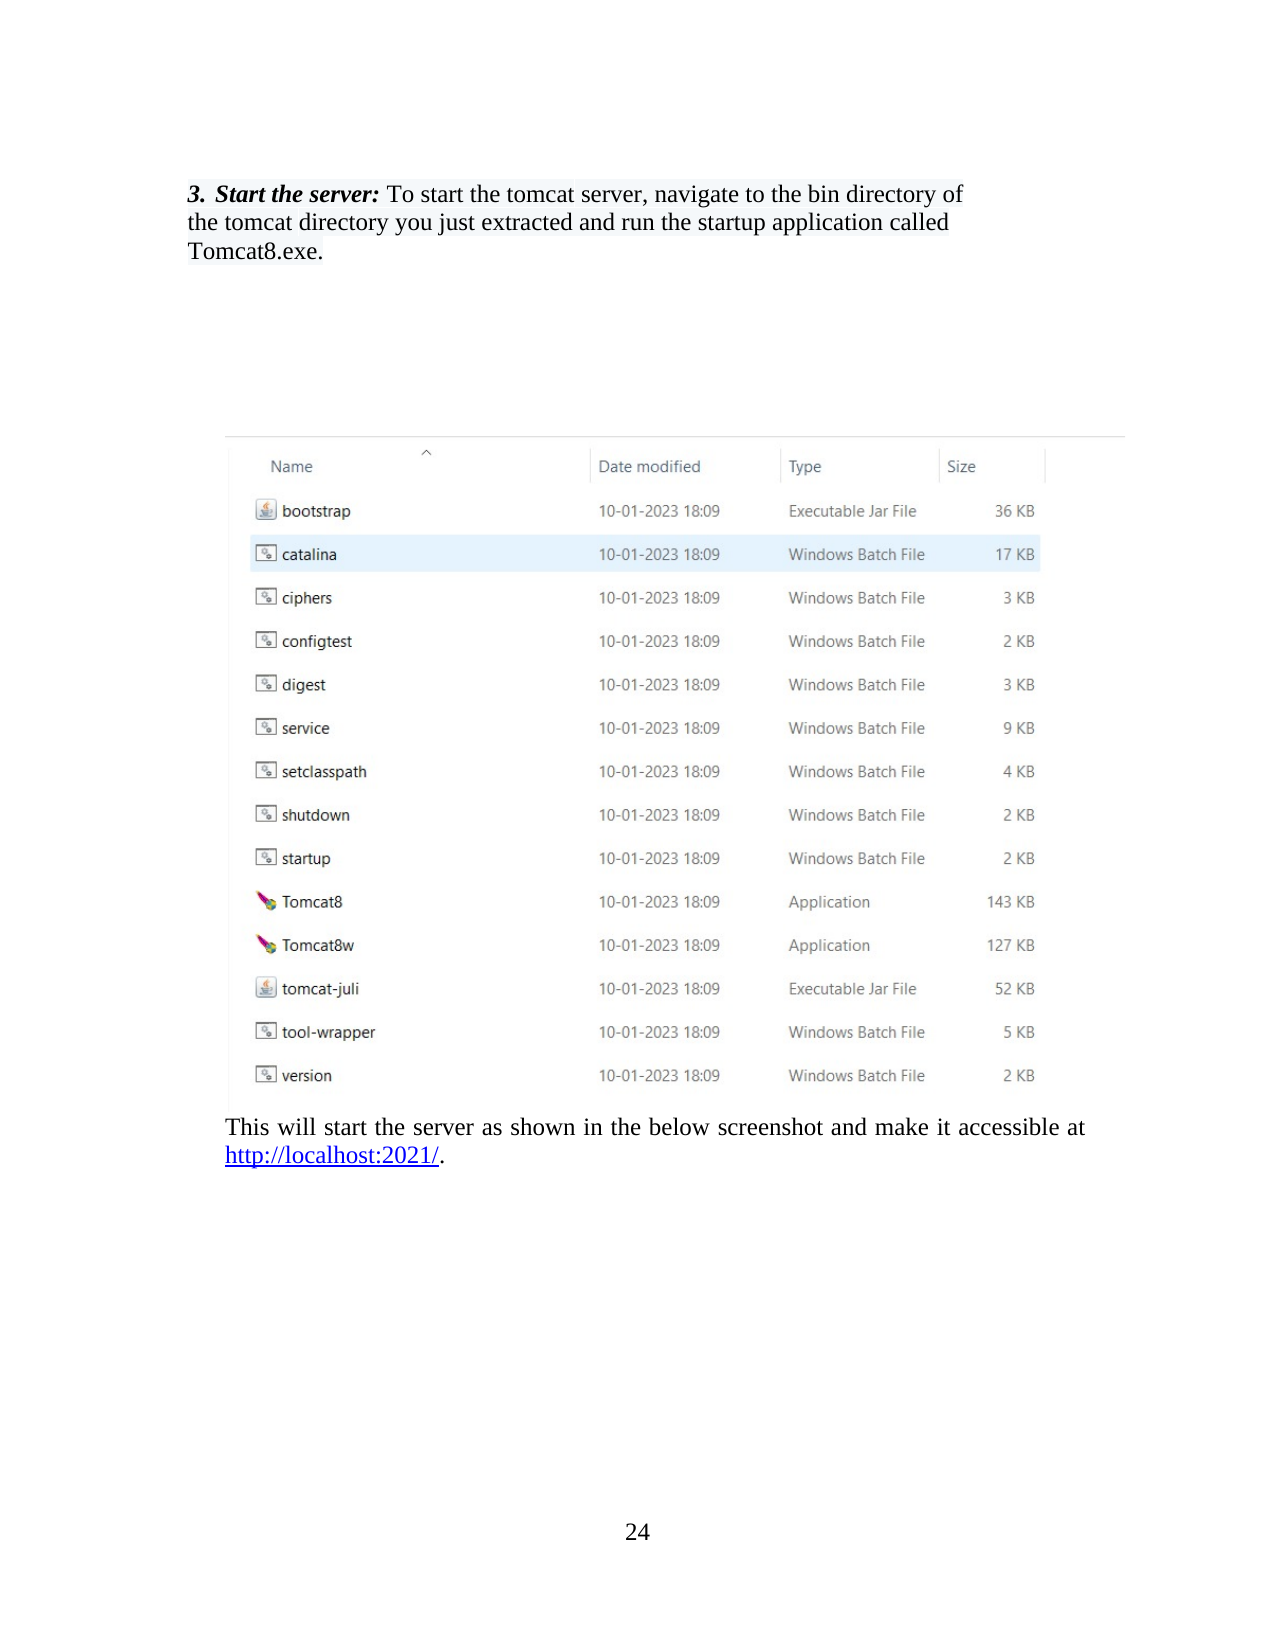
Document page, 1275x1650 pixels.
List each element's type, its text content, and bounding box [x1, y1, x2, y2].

picture [225, 433, 1125, 1112]
list This will start the server as shown in the below screenshot and make it accessible at http://localhost:2021/. [225, 1112, 1087, 1169]
text 3. Start the server: To start the tomcat server, navigate to the bin directory of the tomcat directory you just extracted and run the startup application called Tomcat8.exe. [187, 179, 1087, 265]
